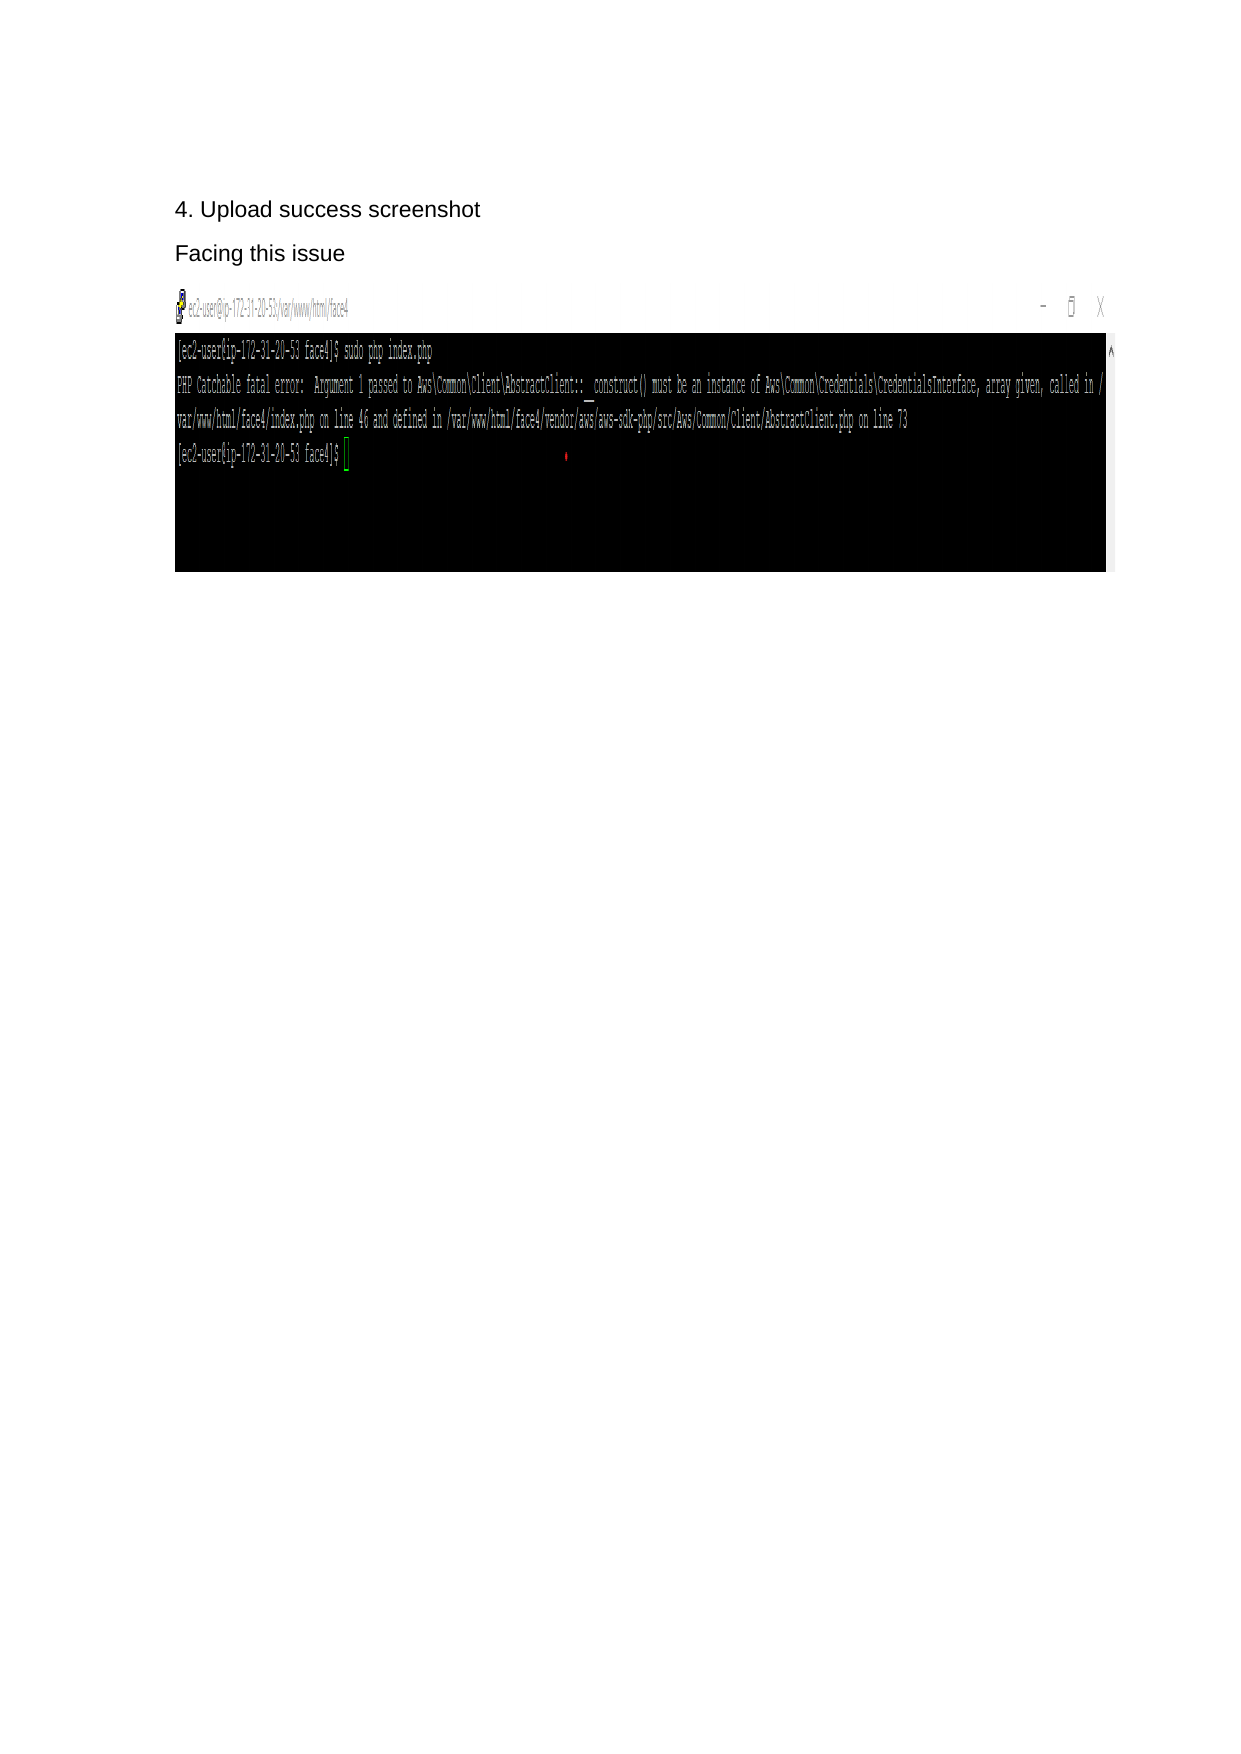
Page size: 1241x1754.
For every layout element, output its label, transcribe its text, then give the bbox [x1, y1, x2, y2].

text Facing this issue [174, 240, 512, 266]
text 4. Upload success screenshot [174, 196, 512, 223]
picture [175, 283, 1116, 572]
